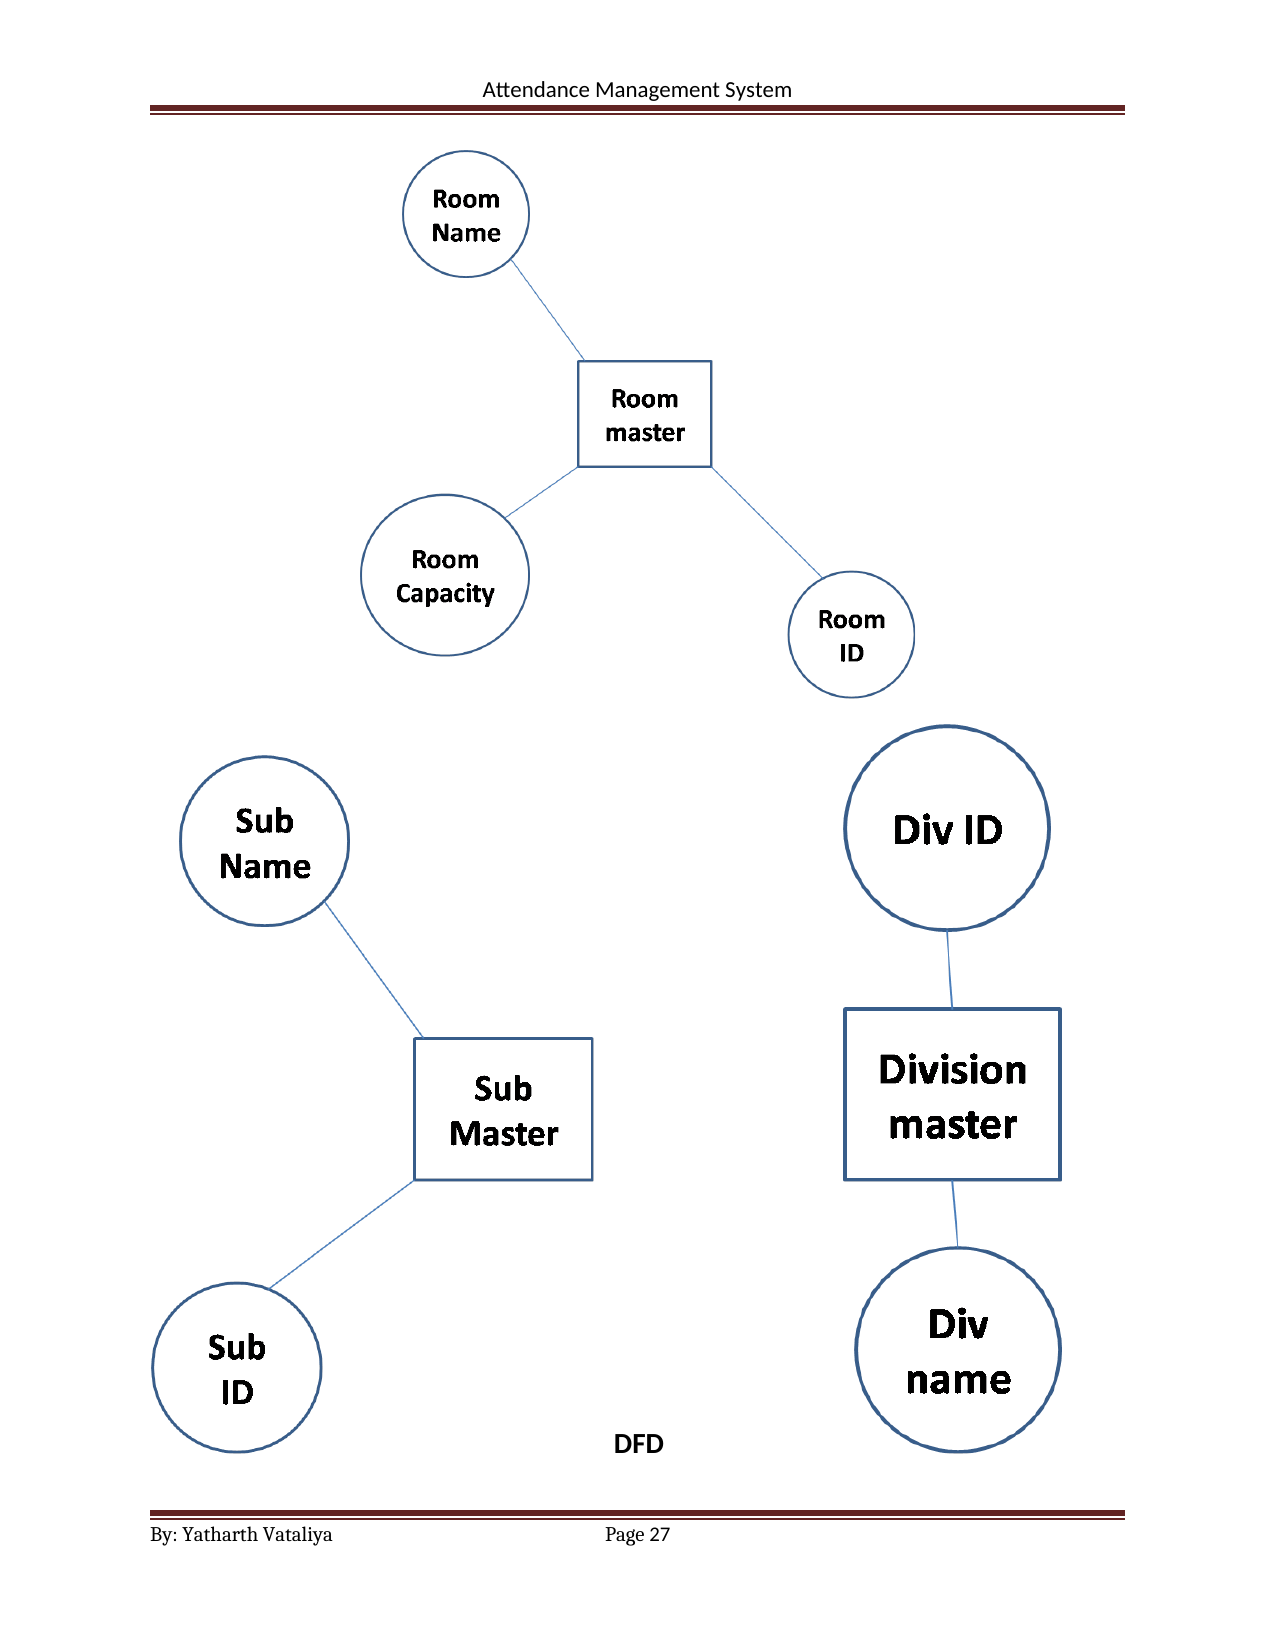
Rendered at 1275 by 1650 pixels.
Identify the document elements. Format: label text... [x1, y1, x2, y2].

picture [842, 723, 1064, 1454]
picture [359, 150, 916, 699]
picture [150, 754, 594, 1454]
